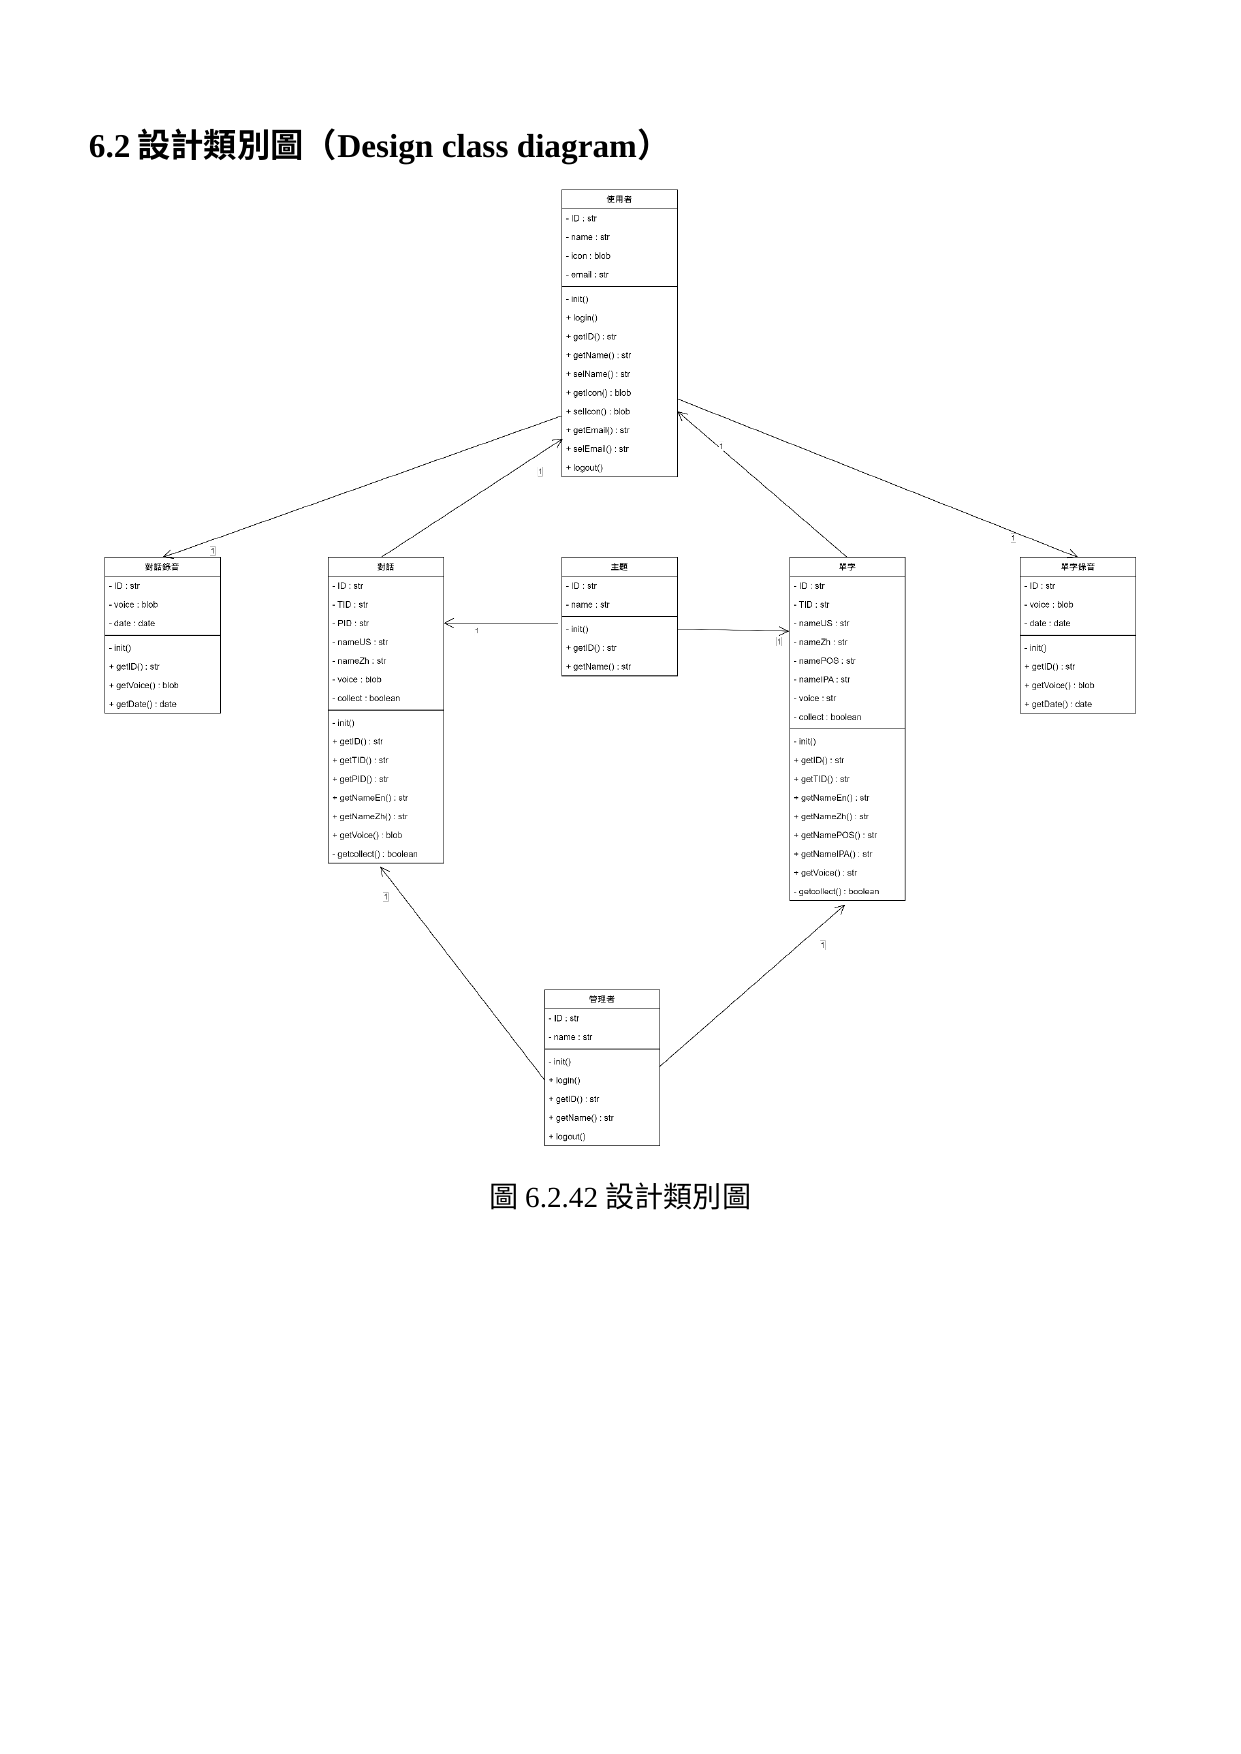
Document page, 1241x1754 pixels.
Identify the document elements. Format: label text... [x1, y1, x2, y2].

picture [97, 182, 1143, 1155]
subtitle 6.2設計類別圖（Design class diagram） [89, 103, 1152, 182]
